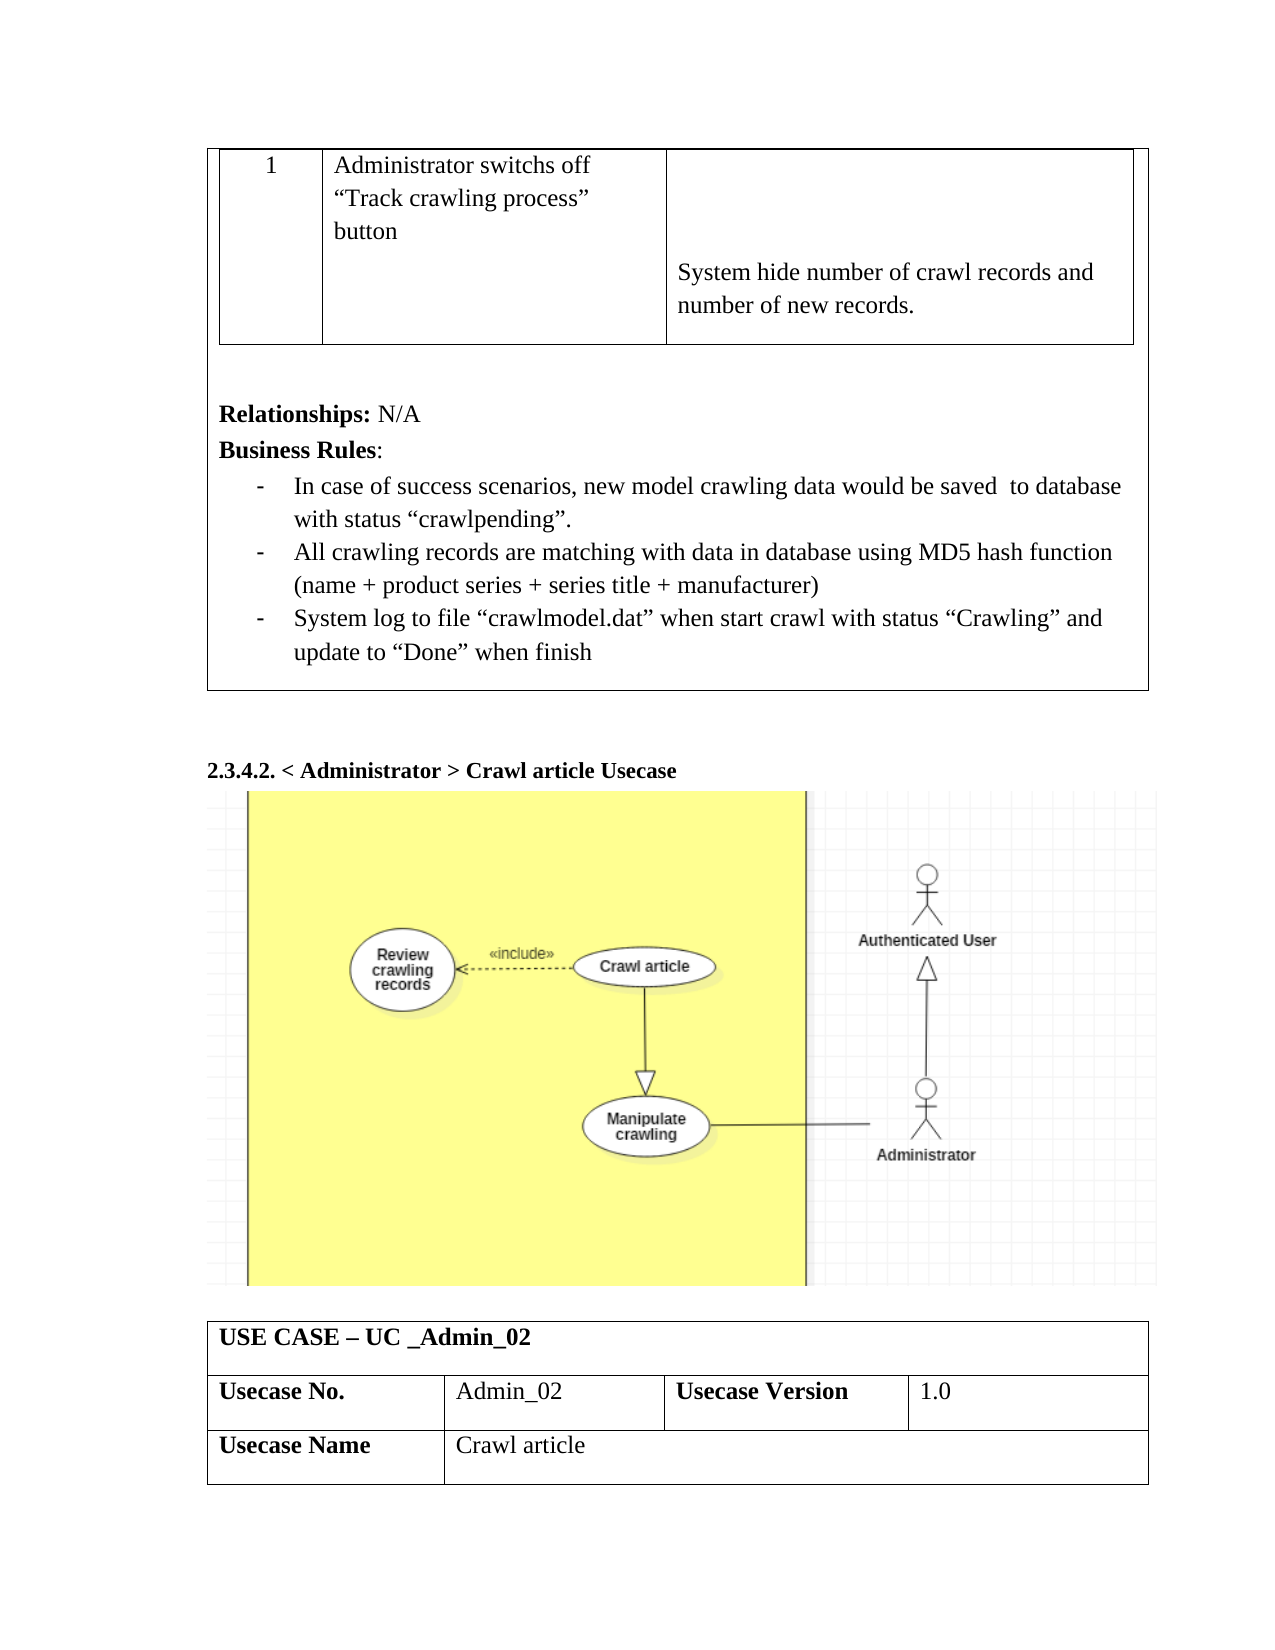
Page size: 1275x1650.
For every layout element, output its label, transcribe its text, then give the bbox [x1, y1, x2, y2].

table_header USE CASE – UC _Admin_02 [208, 1322, 1148, 1375]
table_cell Usecase Name [208, 1431, 444, 1484]
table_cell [208, 149, 1148, 690]
picture [206, 791, 1157, 1286]
table_cell Usecase No. [208, 1376, 444, 1429]
table_cell Usecase Version [665, 1376, 908, 1429]
table_cell 1.0 [909, 1376, 1148, 1429]
subtitle 2.3.4.2. < Administrator > Crawl article Usecase [207, 757, 1157, 783]
table_cell Admin_02 [445, 1376, 664, 1429]
table_cell Crawl article [445, 1431, 1148, 1484]
